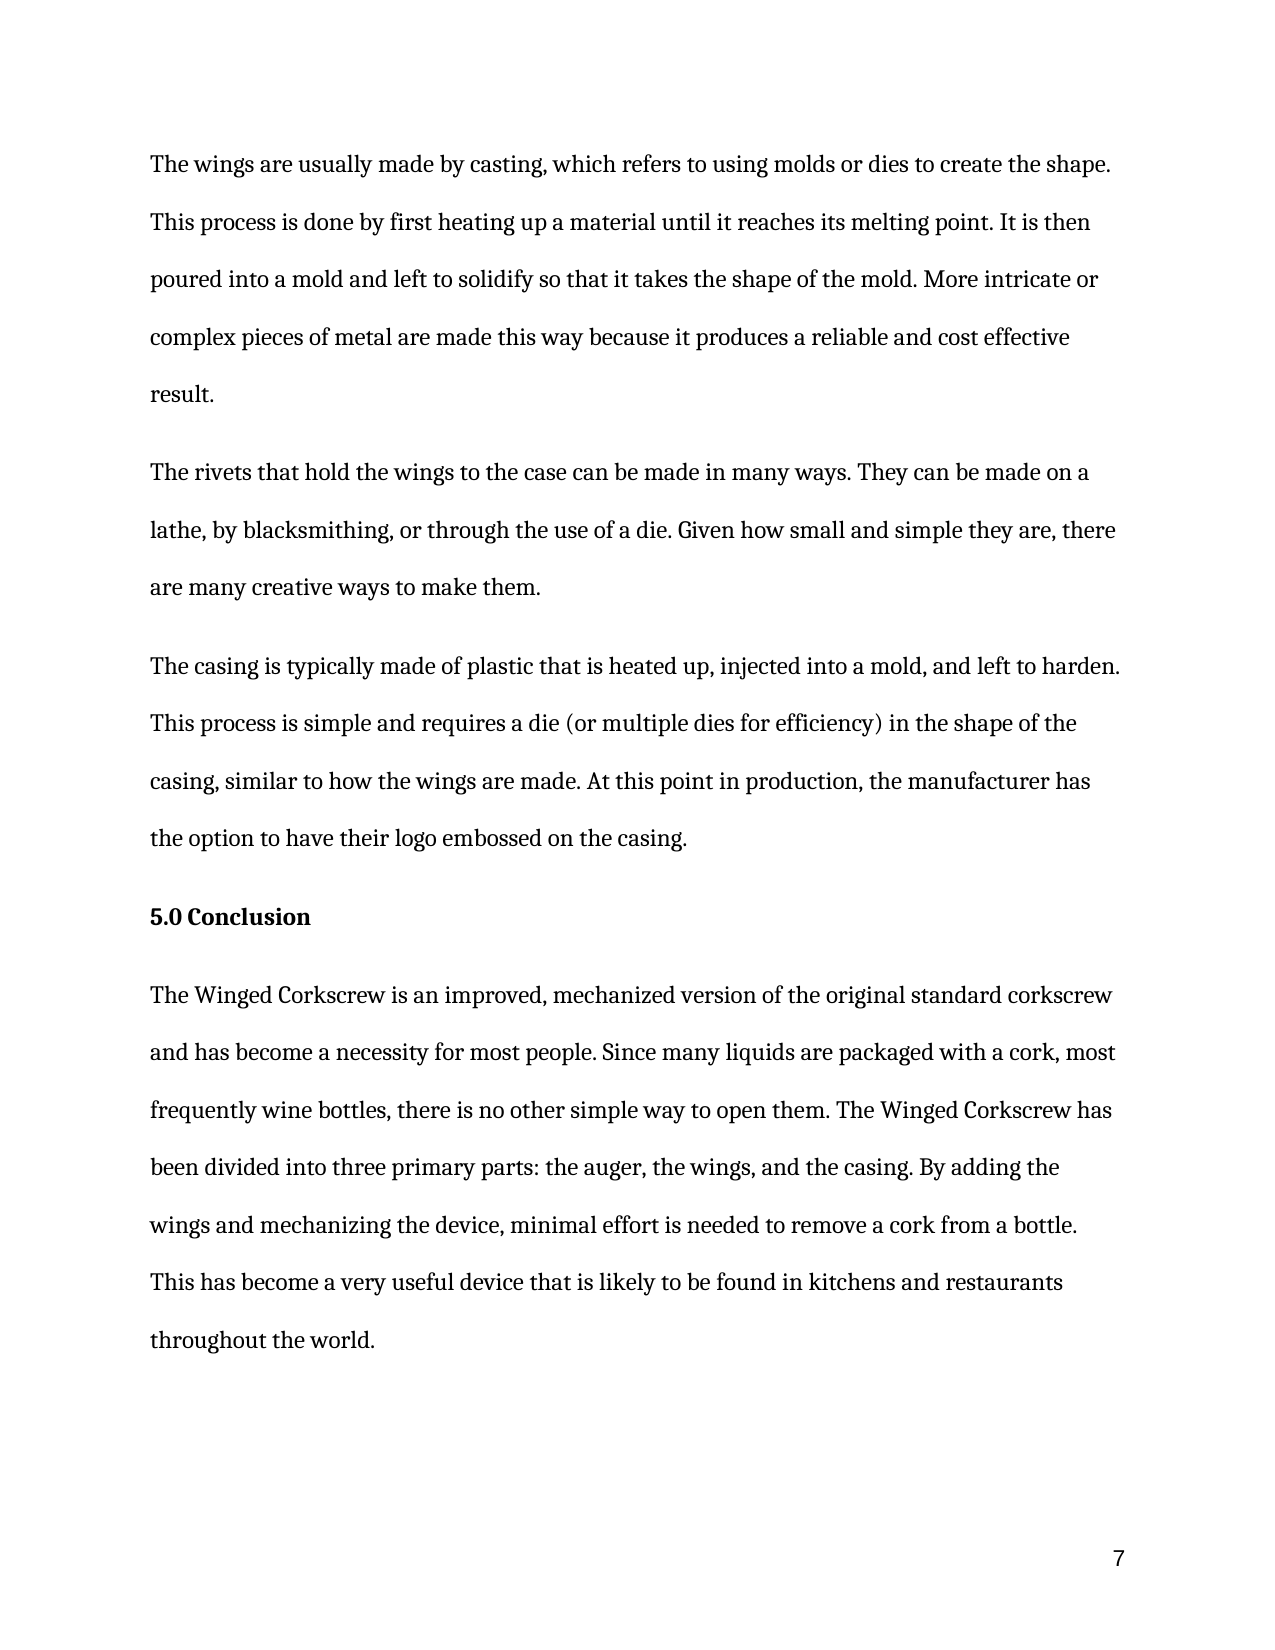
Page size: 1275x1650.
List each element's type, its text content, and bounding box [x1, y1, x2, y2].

text The wings are usually made by casting, which refers to using molds or dies to create the shape. This process is done by first heating up a material until it reaches its melting point. It is then poured into a mold and left to solidify so that it takes the shape of the mold. More intricate or complex pieces of metal are made this way because it produces a reliable and cost effective result. [150, 150, 1125, 409]
text The Winged Corkscrew is an improved, mechanized version of the original standard corkscrew and has become a necessity for most people. Since many liquids are packaged with a cork, most frequently wine bottles, there is no other simple way to open them. The Winged Corkscrew has been divided into three primary parts: the auger, the wings, and the casing. By adding the wings and mechanizing the device, minimal effort is needed to remove a cork from a bottle. This has become a very useful device that is likely to be found in kitchens and restaurants throughout the world. [150, 981, 1125, 1354]
text 5.0 Conclusion [150, 902, 1125, 931]
text The rivets that hold the wings to the case can be made in many ways. They can be made on a lathe, by blacksmithing, or through the use of a die. Given how small and simple they are, there are many creative ways to make them. [150, 458, 1125, 602]
text The casing is typically made of plastic that is heated up, injected into a mold, and left to harden. This process is simple and requires a die (or multiple dies for efficiency) in the shape of the casing, similar to how the wings are made. At this point in production, the manufacturer has the option to have their logo embossed on the casing. [150, 652, 1125, 853]
